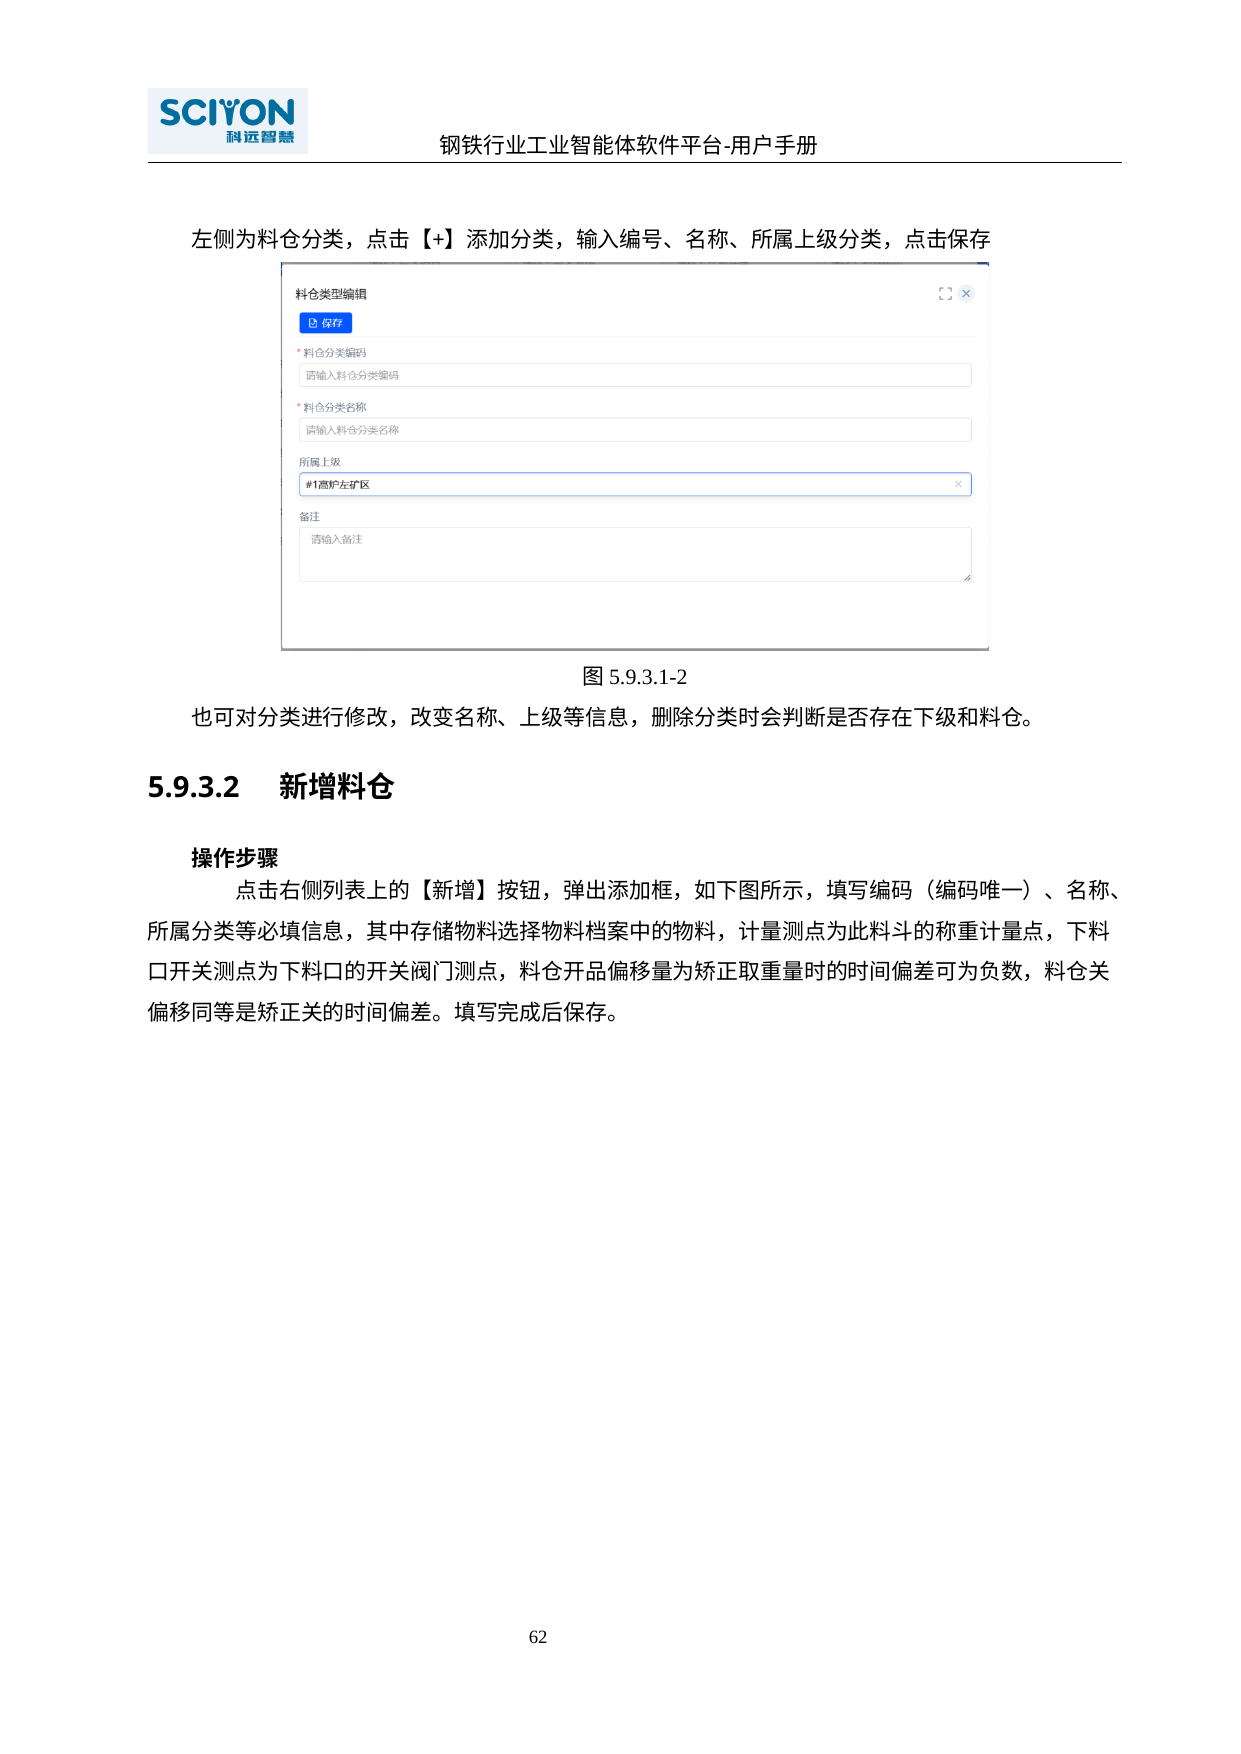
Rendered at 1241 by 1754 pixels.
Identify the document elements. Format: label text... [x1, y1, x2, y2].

text 左侧为料仓分类，点击【+】添加分类，输入编号、名称、所属上级分类，点击保存 [148, 222, 1122, 255]
text 图5.9.3.1-2 [148, 659, 1122, 691]
text 操作步骤 [148, 840, 1122, 873]
picture [280, 262, 990, 651]
subtitle 新增料仓 [148, 752, 1122, 817]
picture [147, 88, 308, 154]
text 也可对分类进行修改，改变名称、上级等信息，删除分类时会判断是否存在下级和料仓。 [148, 699, 1122, 732]
text 点击右侧列表上的【新增】按钮，弹出添加框，如下图所示，填写编码（编码唯一）、名称、所属分类等必填信息，其中存储物料选择物料档案中的物料，计量测点为此料斗的称重计量点，下料口开关测点为下料口的开关阀门测点，料仓开品偏移量为矫正取重量时的时间偏差可为负数，料仓关偏移同等是矫正关的时间偏差。填写完成后保存。 [148, 873, 1122, 1027]
